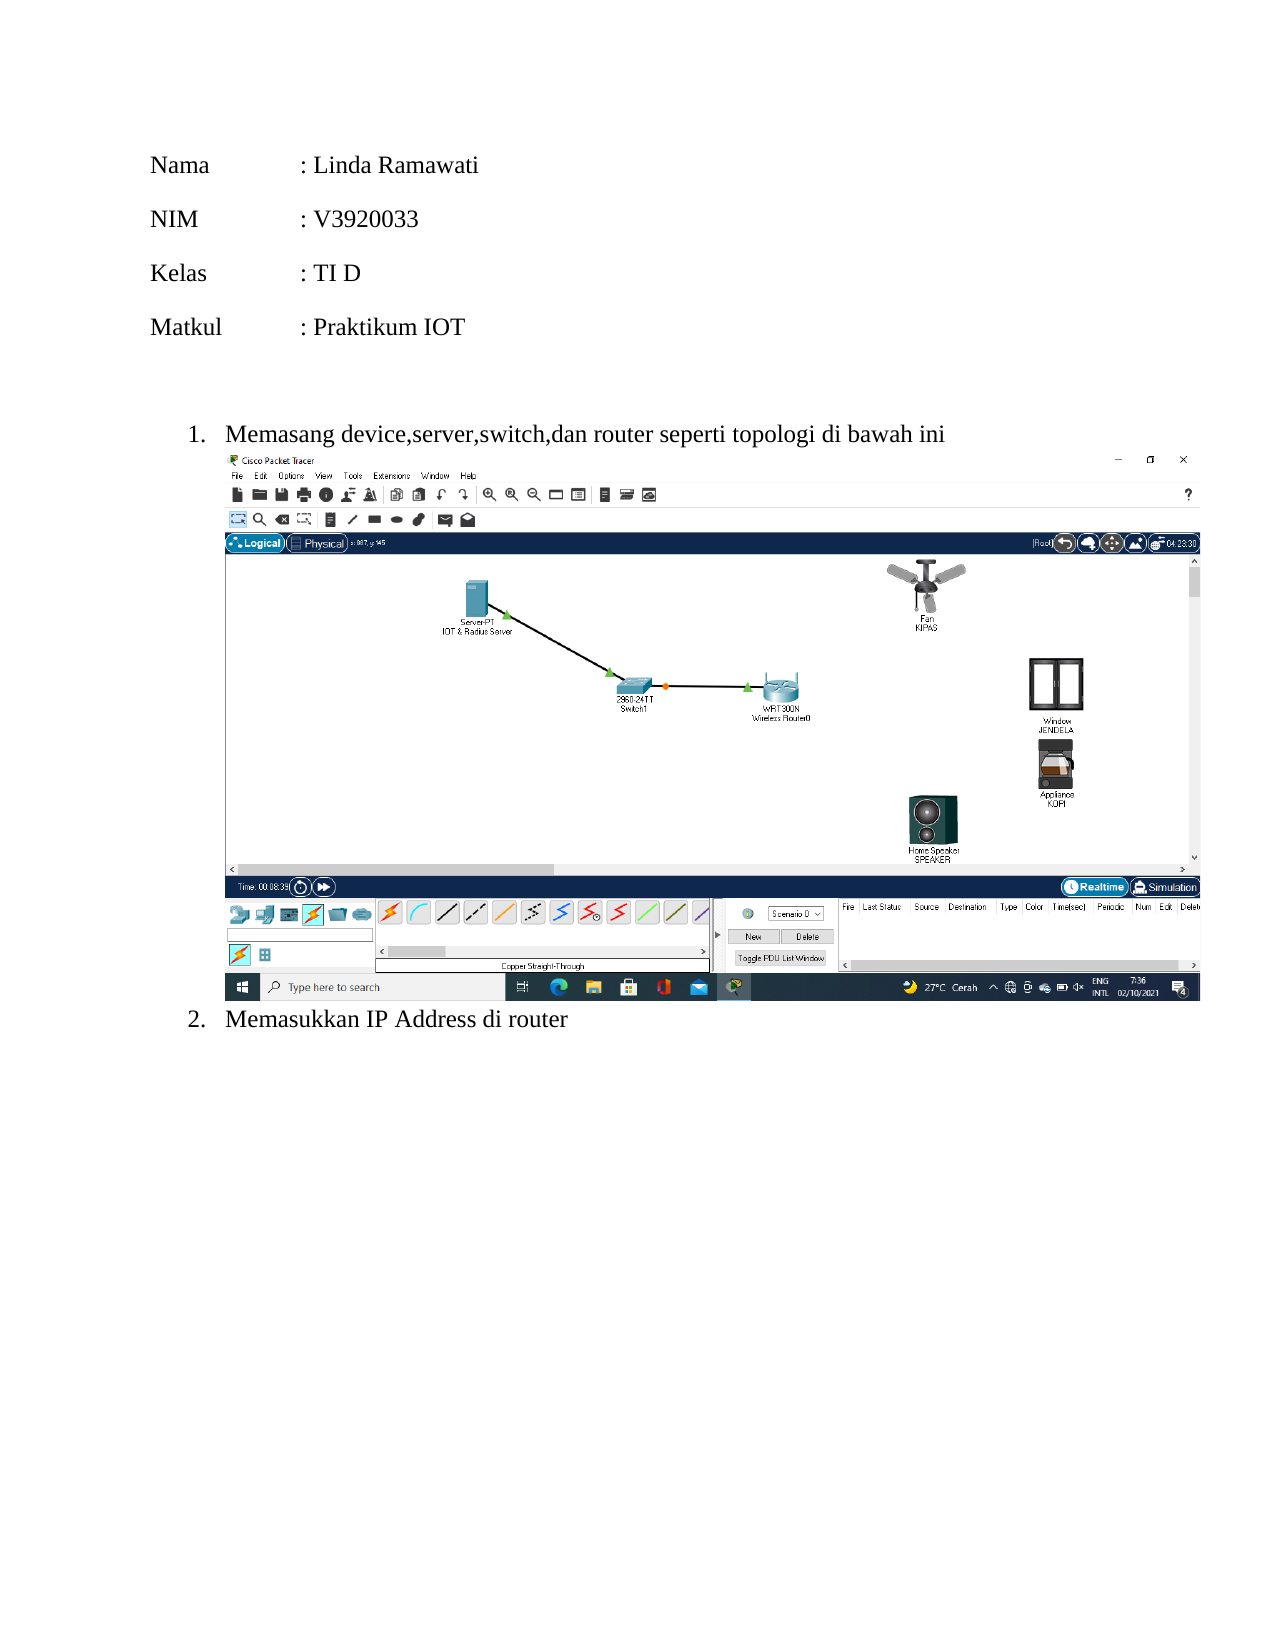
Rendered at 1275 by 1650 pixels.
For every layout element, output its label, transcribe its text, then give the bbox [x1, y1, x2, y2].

list Memasukkan IP Address di router [187, 1004, 1125, 1033]
text NIM : V3920033 [150, 204, 1125, 233]
text Kelas : TI D [150, 258, 1125, 286]
list Memasang device,server,switch,dan router seperti topologi di bawah ini [187, 419, 1125, 448]
text Matkul : Praktikum IOT [150, 312, 1125, 340]
picture [225, 452, 1200, 1001]
text Nama : Linda Ramawati [150, 150, 1125, 179]
picture [273, 540, 280, 546]
